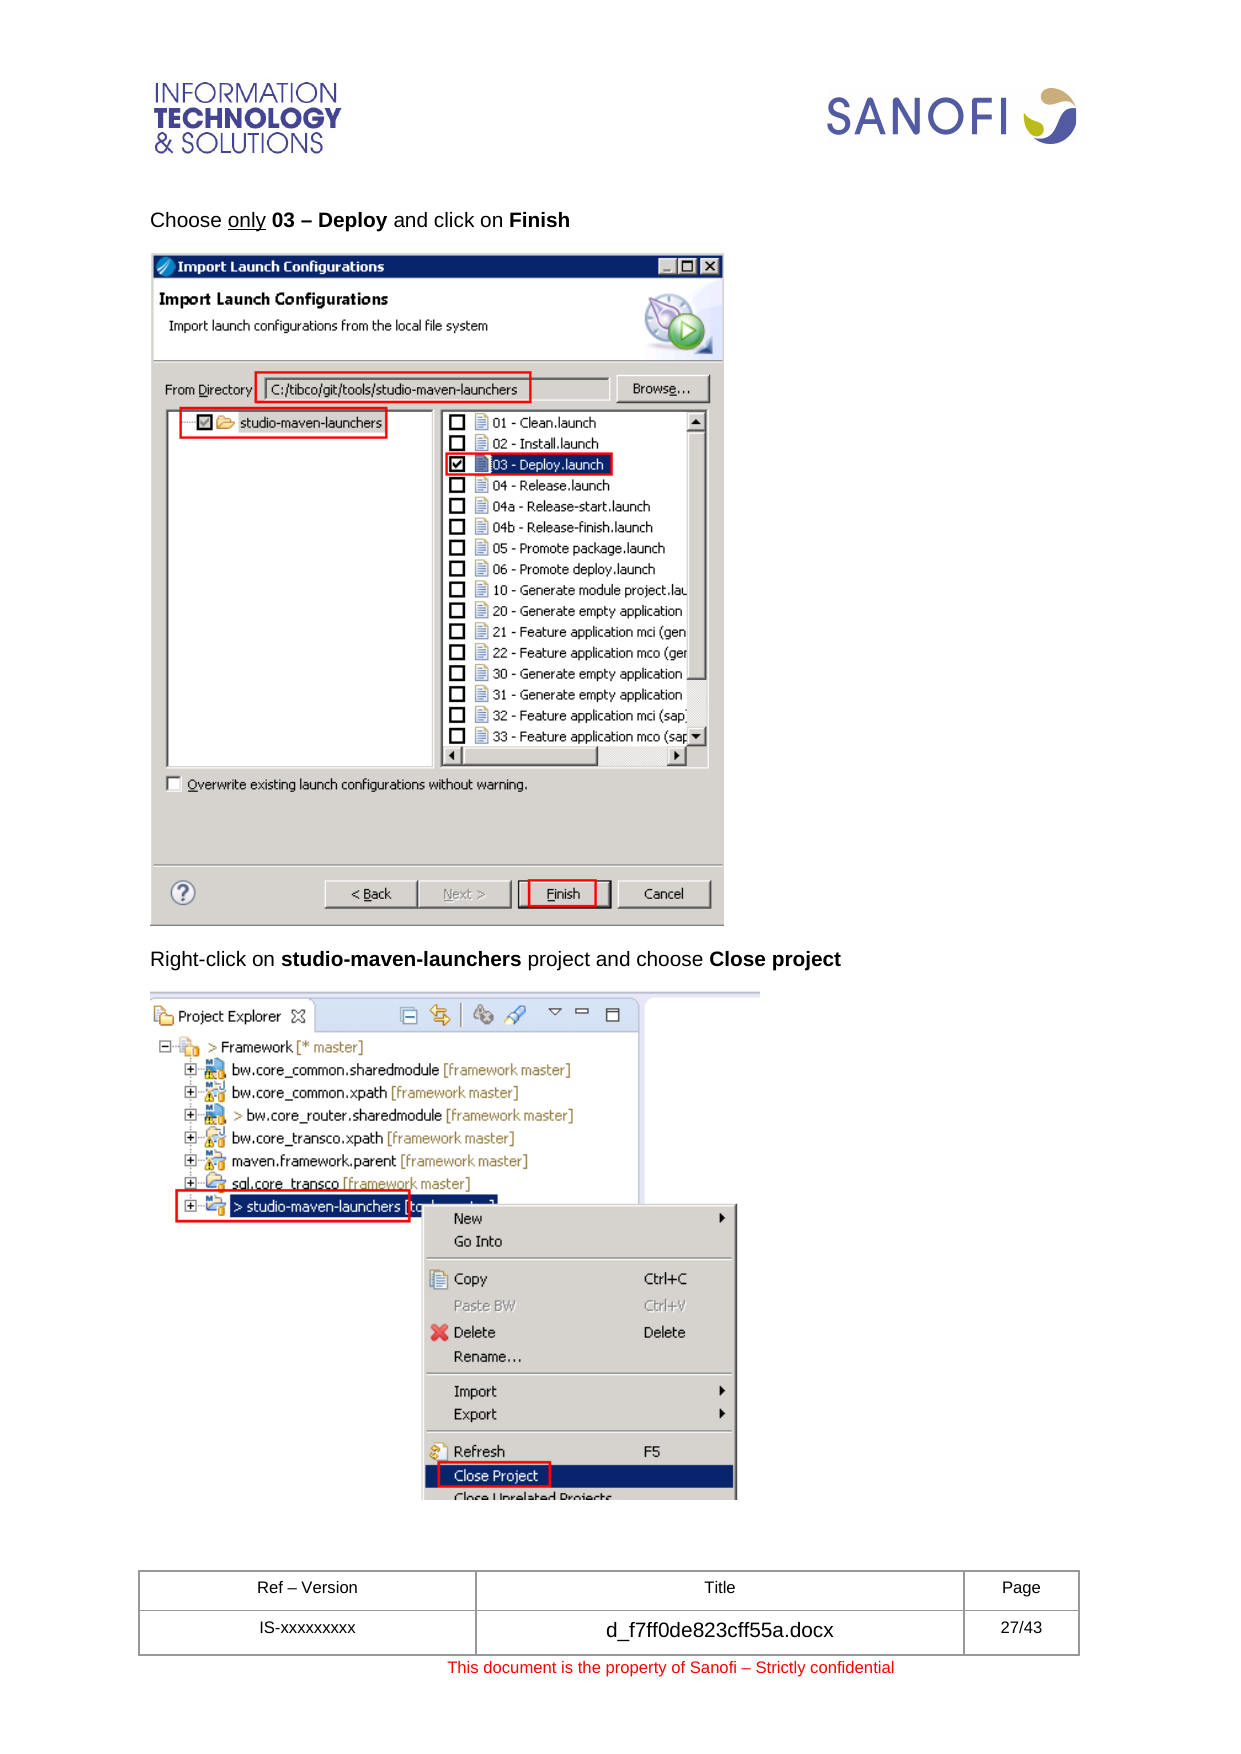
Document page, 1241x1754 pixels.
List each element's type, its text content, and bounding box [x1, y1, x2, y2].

text Choose only 03 – Deploy and click on Finish [150, 208, 1090, 232]
picture [150, 991, 760, 1500]
text Right-click on studio-maven-launchers project and choose Close project [150, 947, 1090, 971]
picture [150, 75, 344, 161]
picture [150, 252, 724, 926]
picture [827, 88, 1077, 144]
